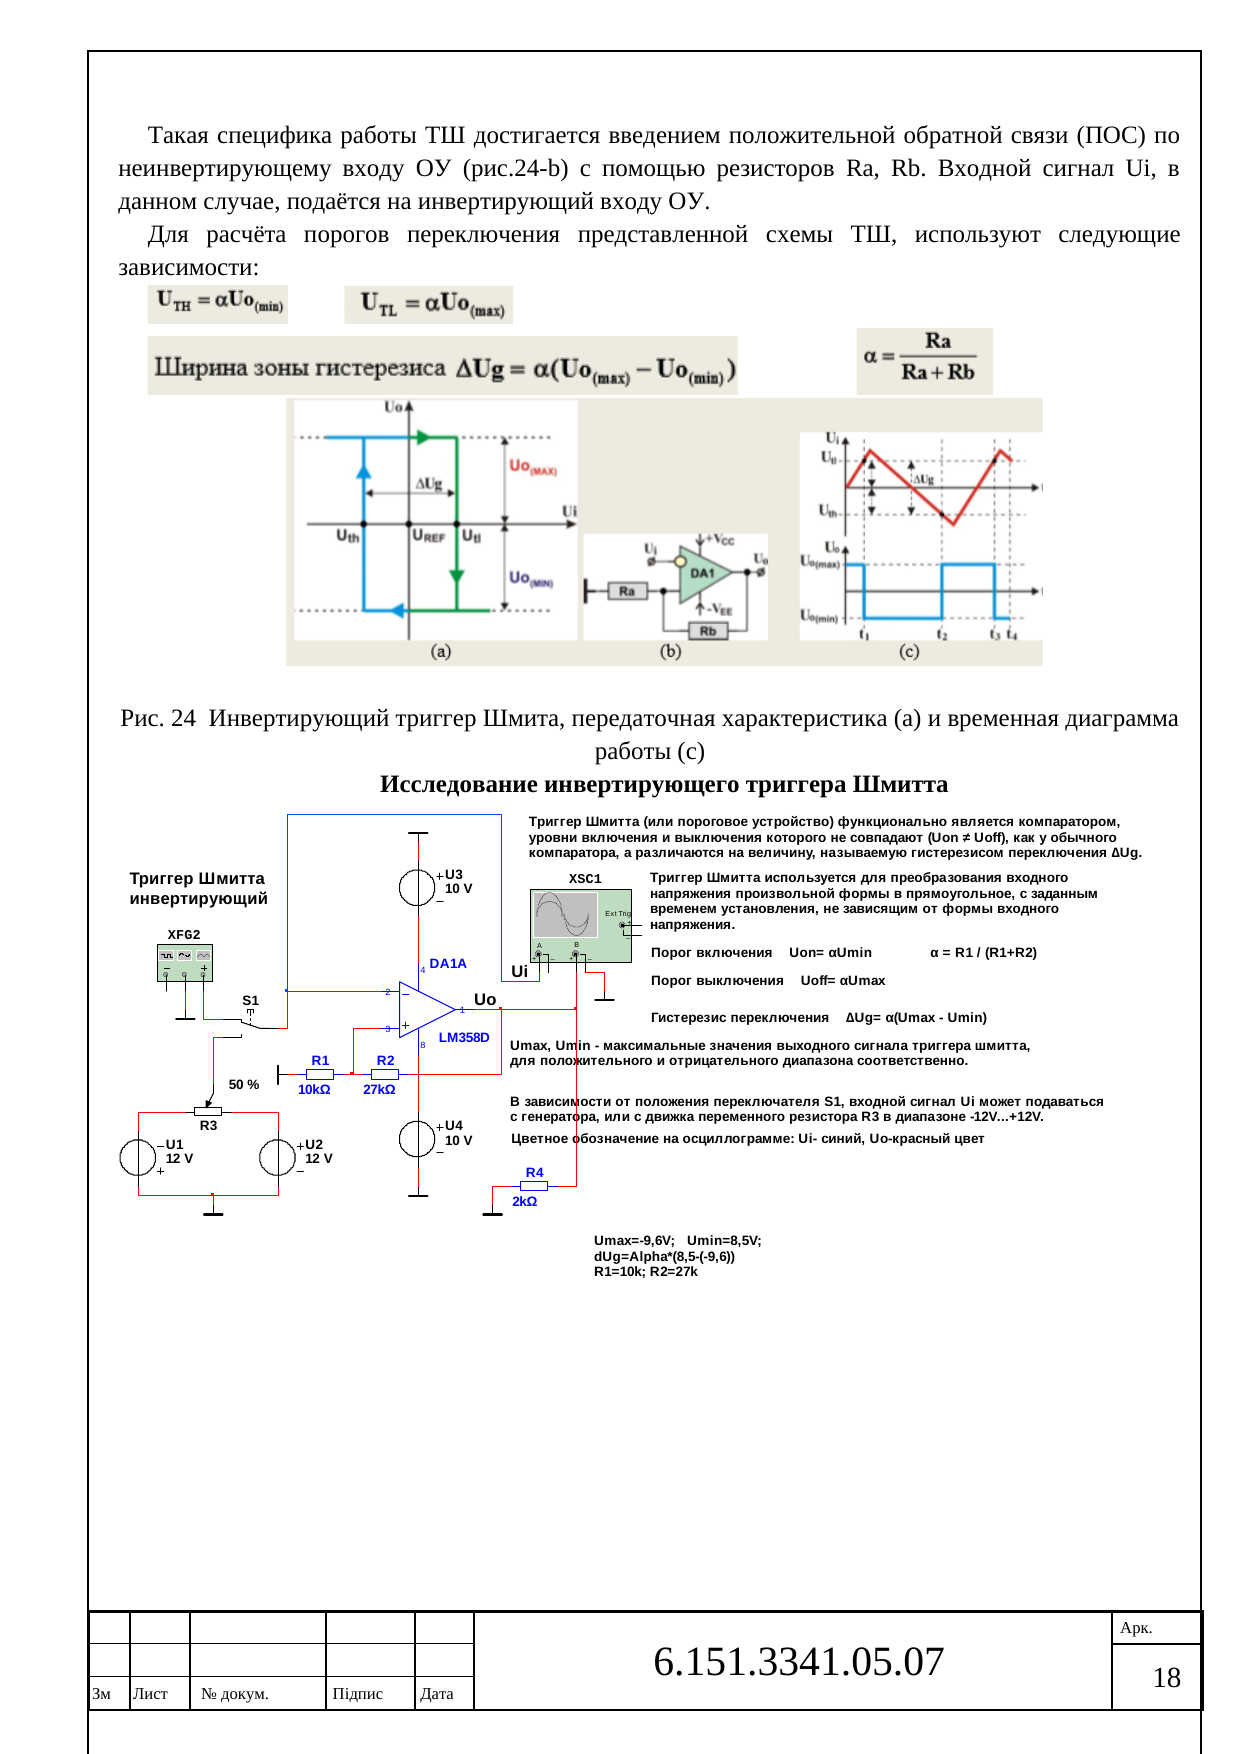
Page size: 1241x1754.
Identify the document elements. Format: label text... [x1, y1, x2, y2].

picture [344, 286, 514, 324]
picture [856, 328, 994, 395]
text Рис. 24 Инвертирующий триггер Шмита, передаточная характеристика (a) и временная диаграмма работы (c) [118, 703, 1181, 765]
picture [147, 336, 738, 395]
text Исследование инвертирующего триггера Шмитта [118, 769, 1181, 798]
picture [286, 398, 1043, 666]
text Такая специфика работы ТШ достигается введением положительной обратной связи (ПОС) по неинвертирующему входу ОУ (риc.24-b) с помощью резисторов Ra, Rb. Входной сигнал Ui, в данном случае, подаётся на инвертирующий входу ОУ. [118, 120, 1181, 214]
picture [147, 285, 288, 324]
text Для расчёта порогов переключения представленной схемы ТШ, используют следующие зависимости: [118, 219, 1181, 281]
